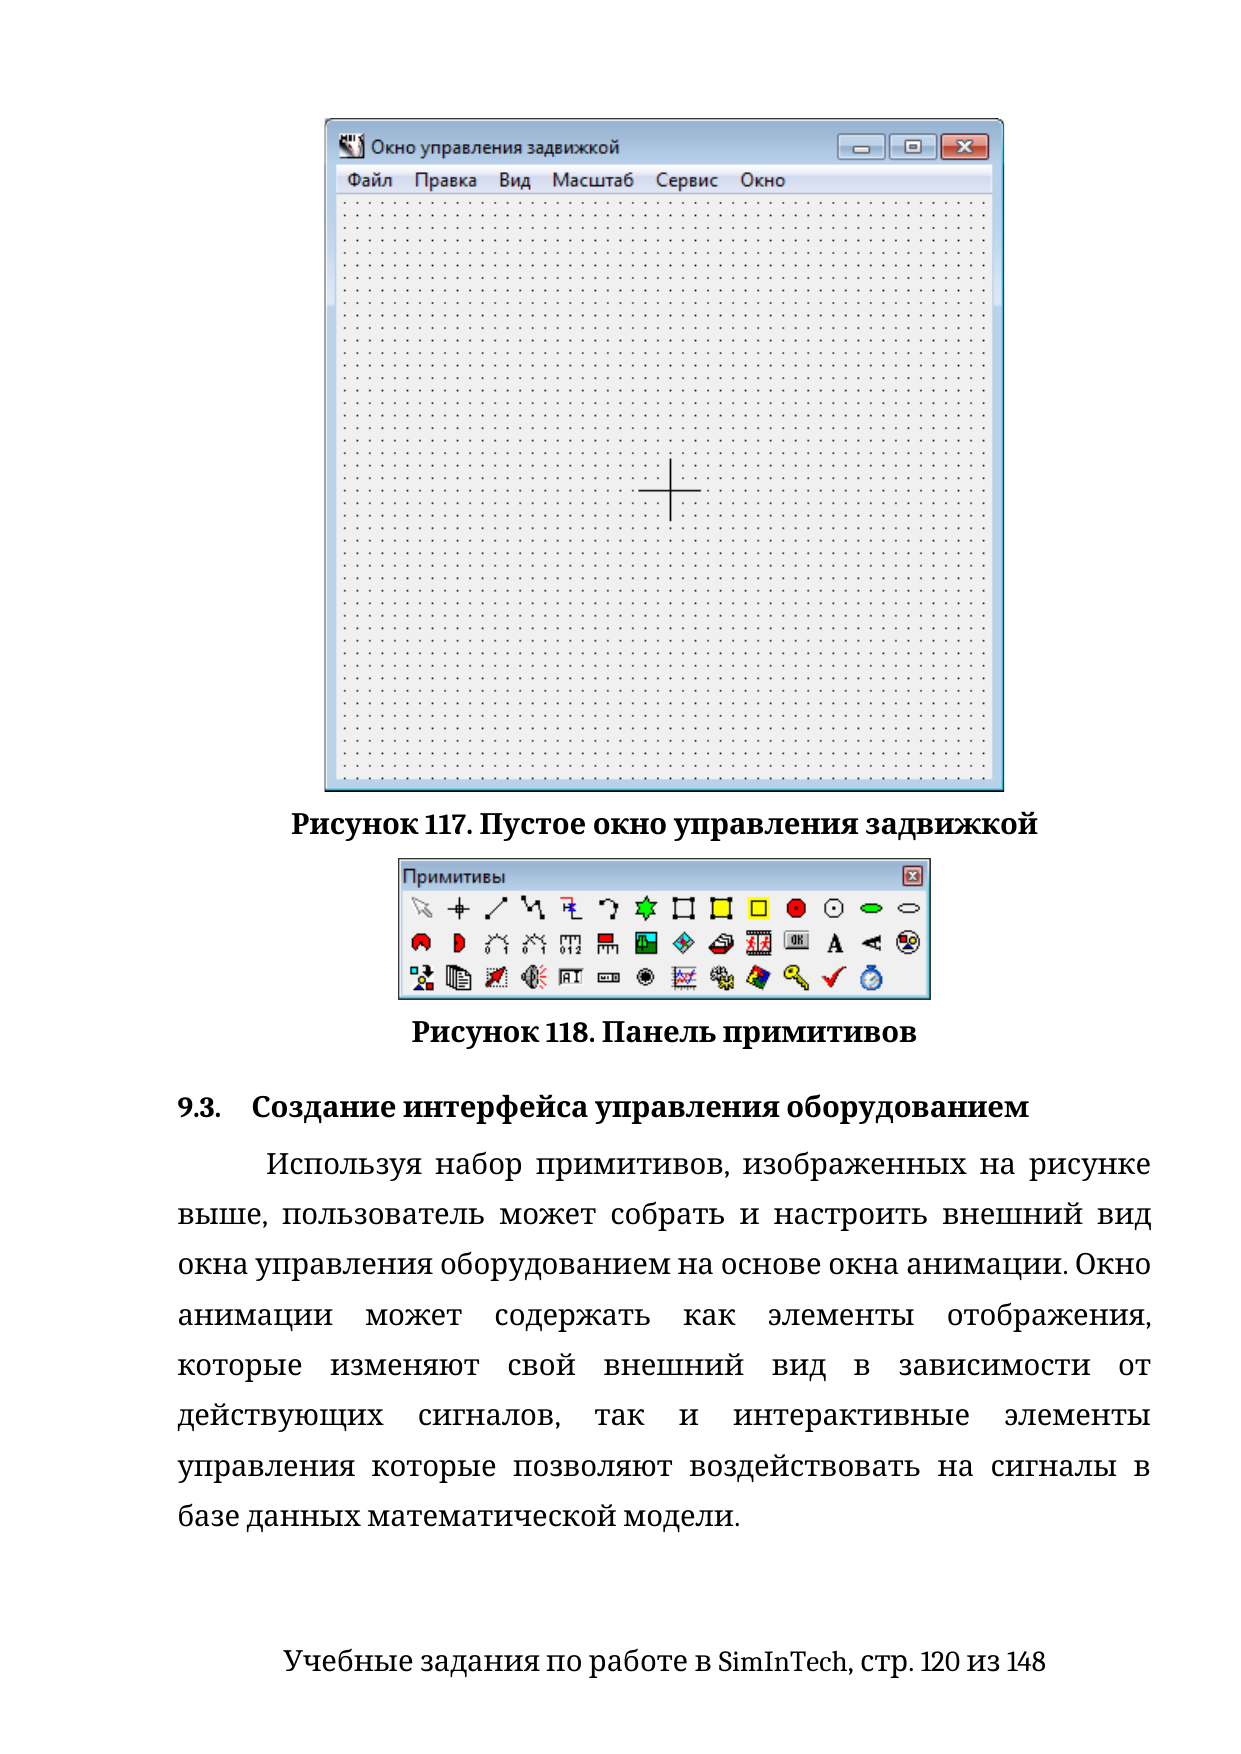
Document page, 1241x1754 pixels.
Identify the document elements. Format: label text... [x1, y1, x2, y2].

subtitle Создание интерфейса управления оборудованием [177, 1091, 1152, 1125]
text Используя набор примитивов, изображенных на рисунке выше, пользователь может собрать и настроить внешний вид окна управления оборудованием на основе окна анимации. Окно анимации может содержать как элементы отображения, которые изменяют свой внешний вид в зависимости от действующих сигналов, так и интерактивные элементы управления которые позволяют воздействовать на сигналы в базе данных математической модели. [177, 1148, 1152, 1534]
picture [398, 858, 931, 1000]
picture [324, 118, 1005, 792]
